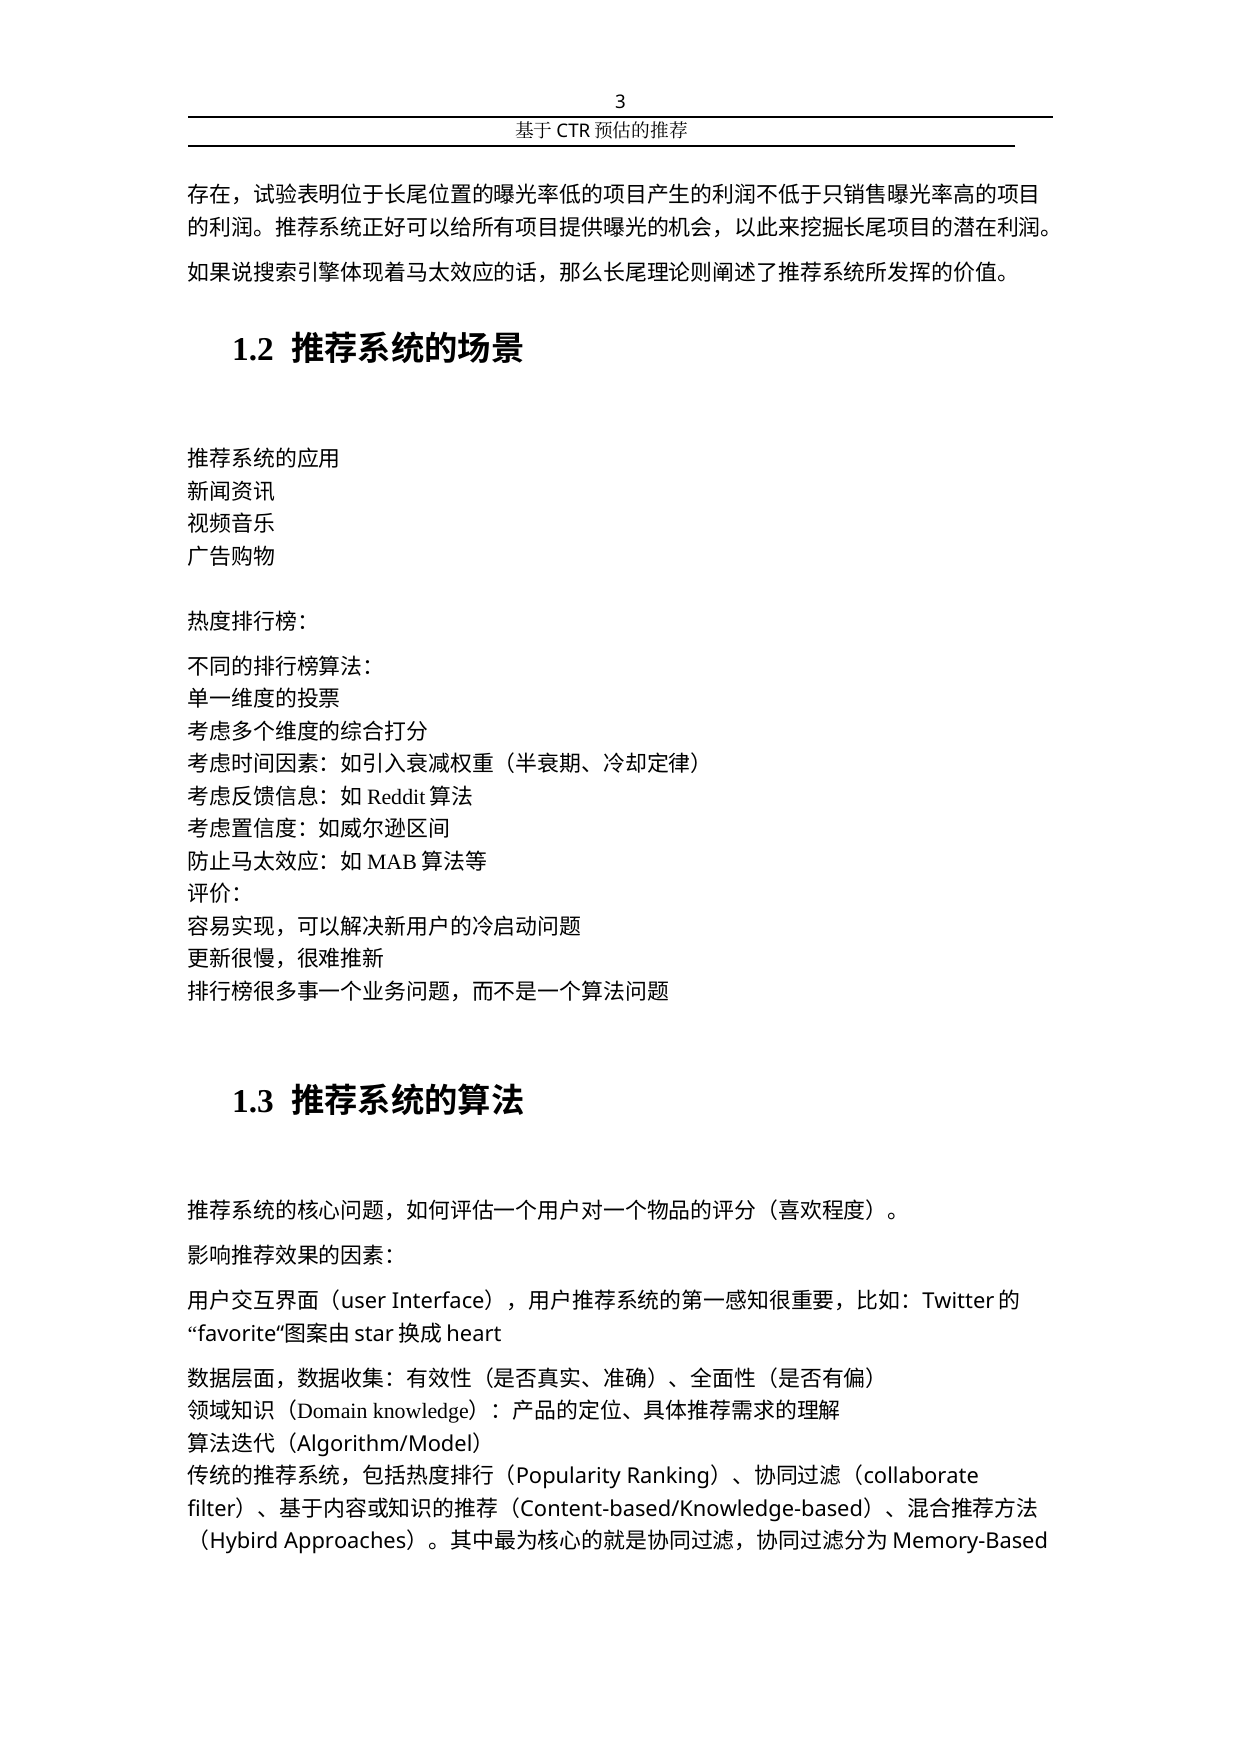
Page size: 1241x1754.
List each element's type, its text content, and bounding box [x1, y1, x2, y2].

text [187, 177, 1053, 242]
list 容易实现，可以解决新用户的冷启动问题 [187, 908, 1053, 941]
text 领域知识（Domain knowledge）：产品的定位、具体推荐需求的理解 [187, 1393, 1053, 1425]
list 考虑多个维度的综合打分 [187, 713, 1053, 746]
text 热度排行榜： [187, 603, 1053, 636]
text 算法迭代（Algorithm/Model） [187, 1425, 1053, 1458]
list 视频音乐 [187, 506, 1053, 538]
list 考虑置信度：如威尔逊区间 [187, 811, 1053, 843]
list 考虑反馈信息：如Reddit算法 [187, 778, 1053, 811]
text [187, 1458, 1053, 1555]
list 单一维度的投票 [187, 681, 1053, 713]
text 如果说搜索引擎体现着马太效应的话，那么长尾理论则阐述了推荐系统所发挥的价值。 [187, 254, 1053, 287]
list 排行榜很多事一个业务问题，而不是一个算法问题 [187, 973, 1053, 1006]
list 更新很慢，很难推新 [187, 941, 1053, 973]
text 影响推荐效果的因素： [187, 1238, 1053, 1270]
text 数据层面，数据收集：有效性（是否真实、准确）、全面性（是否有偏） [187, 1360, 1053, 1393]
list 考虑时间因素：如引入衰减权重（半衰期、冷却定律） [187, 746, 1053, 778]
list 评价： [187, 876, 1053, 908]
text 推荐系统的核心问题，如何评估一个用户对一个物品的评分（喜欢程度）。 [187, 1193, 1053, 1225]
subtitle 推荐系统的算法 [232, 1066, 1053, 1131]
list 广告购物 [187, 538, 1053, 571]
list 防止马太效应：如MAB算法等 [187, 843, 1053, 876]
list 新闻资讯 [187, 473, 1053, 506]
subtitle 推荐系统的场景 [232, 314, 1053, 379]
list 不同的排行榜算法： [187, 648, 1053, 681]
list 推荐系统的应用 [187, 441, 1053, 473]
text 用户交互界面（user Interface），用户推荐系统的第一感知很重要，比如：Twitter的“favorite“图案由star换成heart [187, 1283, 1053, 1348]
